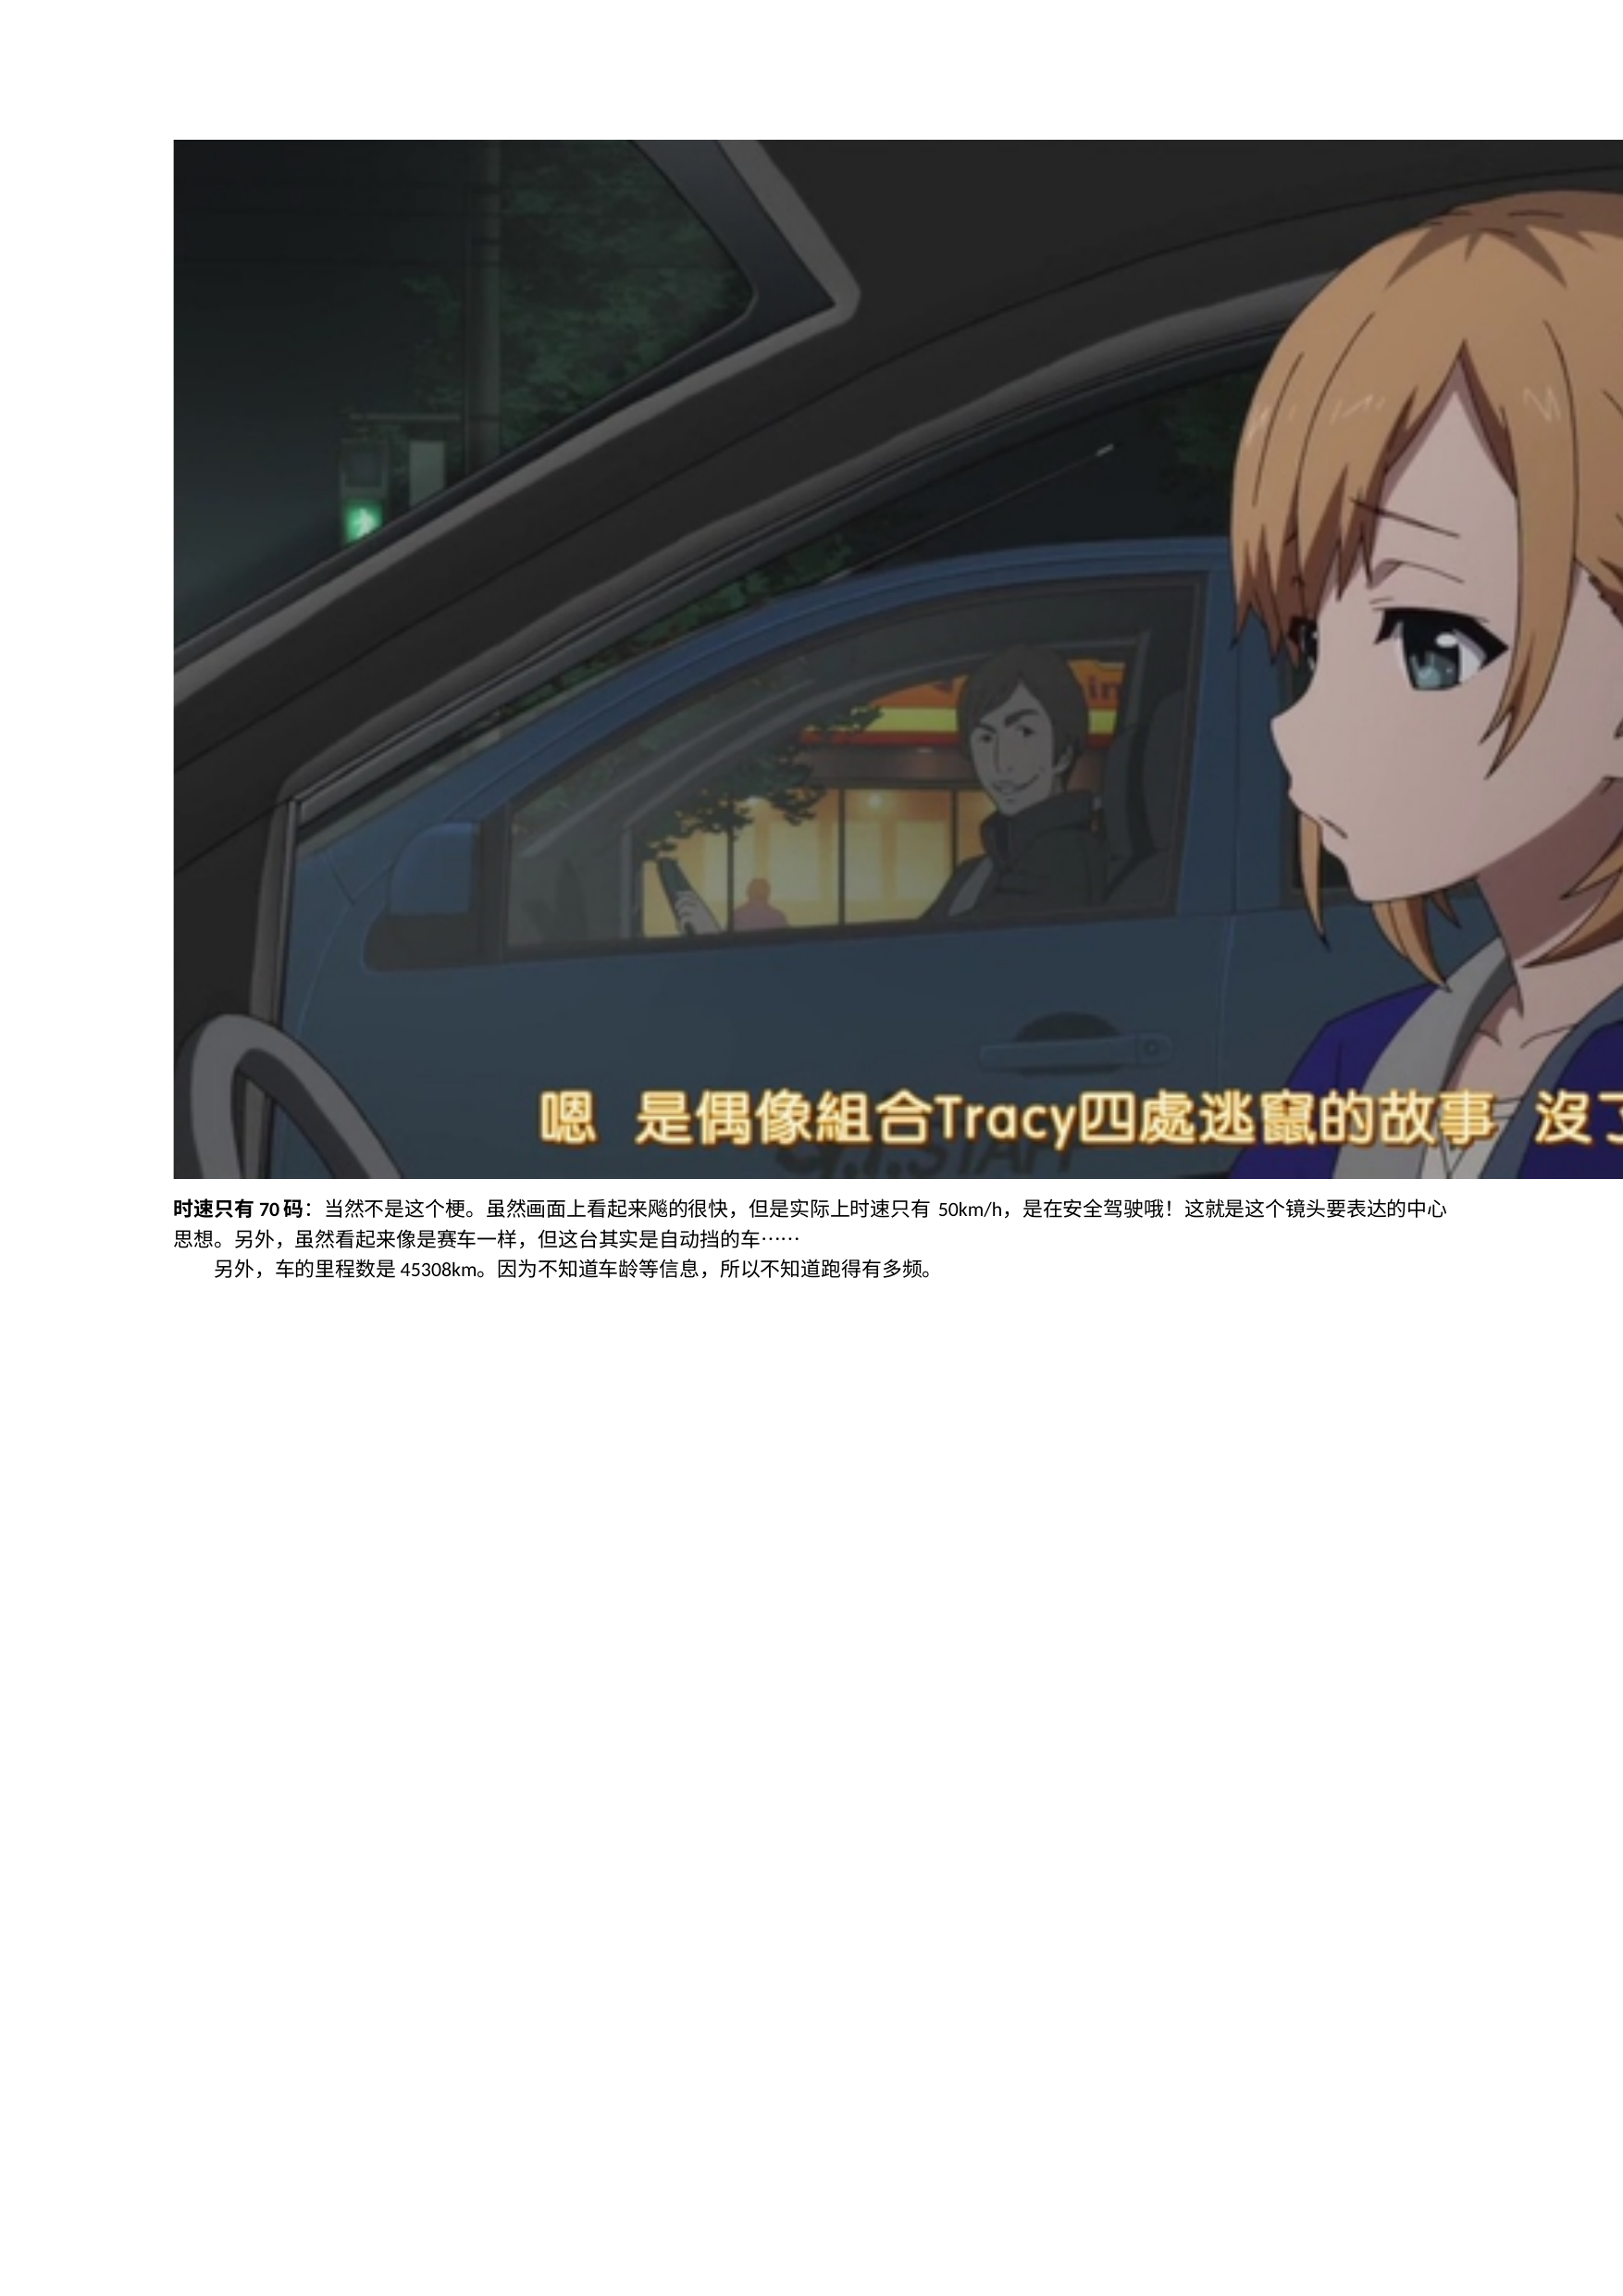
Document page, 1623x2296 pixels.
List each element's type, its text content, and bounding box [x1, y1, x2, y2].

picture [173, 140, 1623, 1179]
